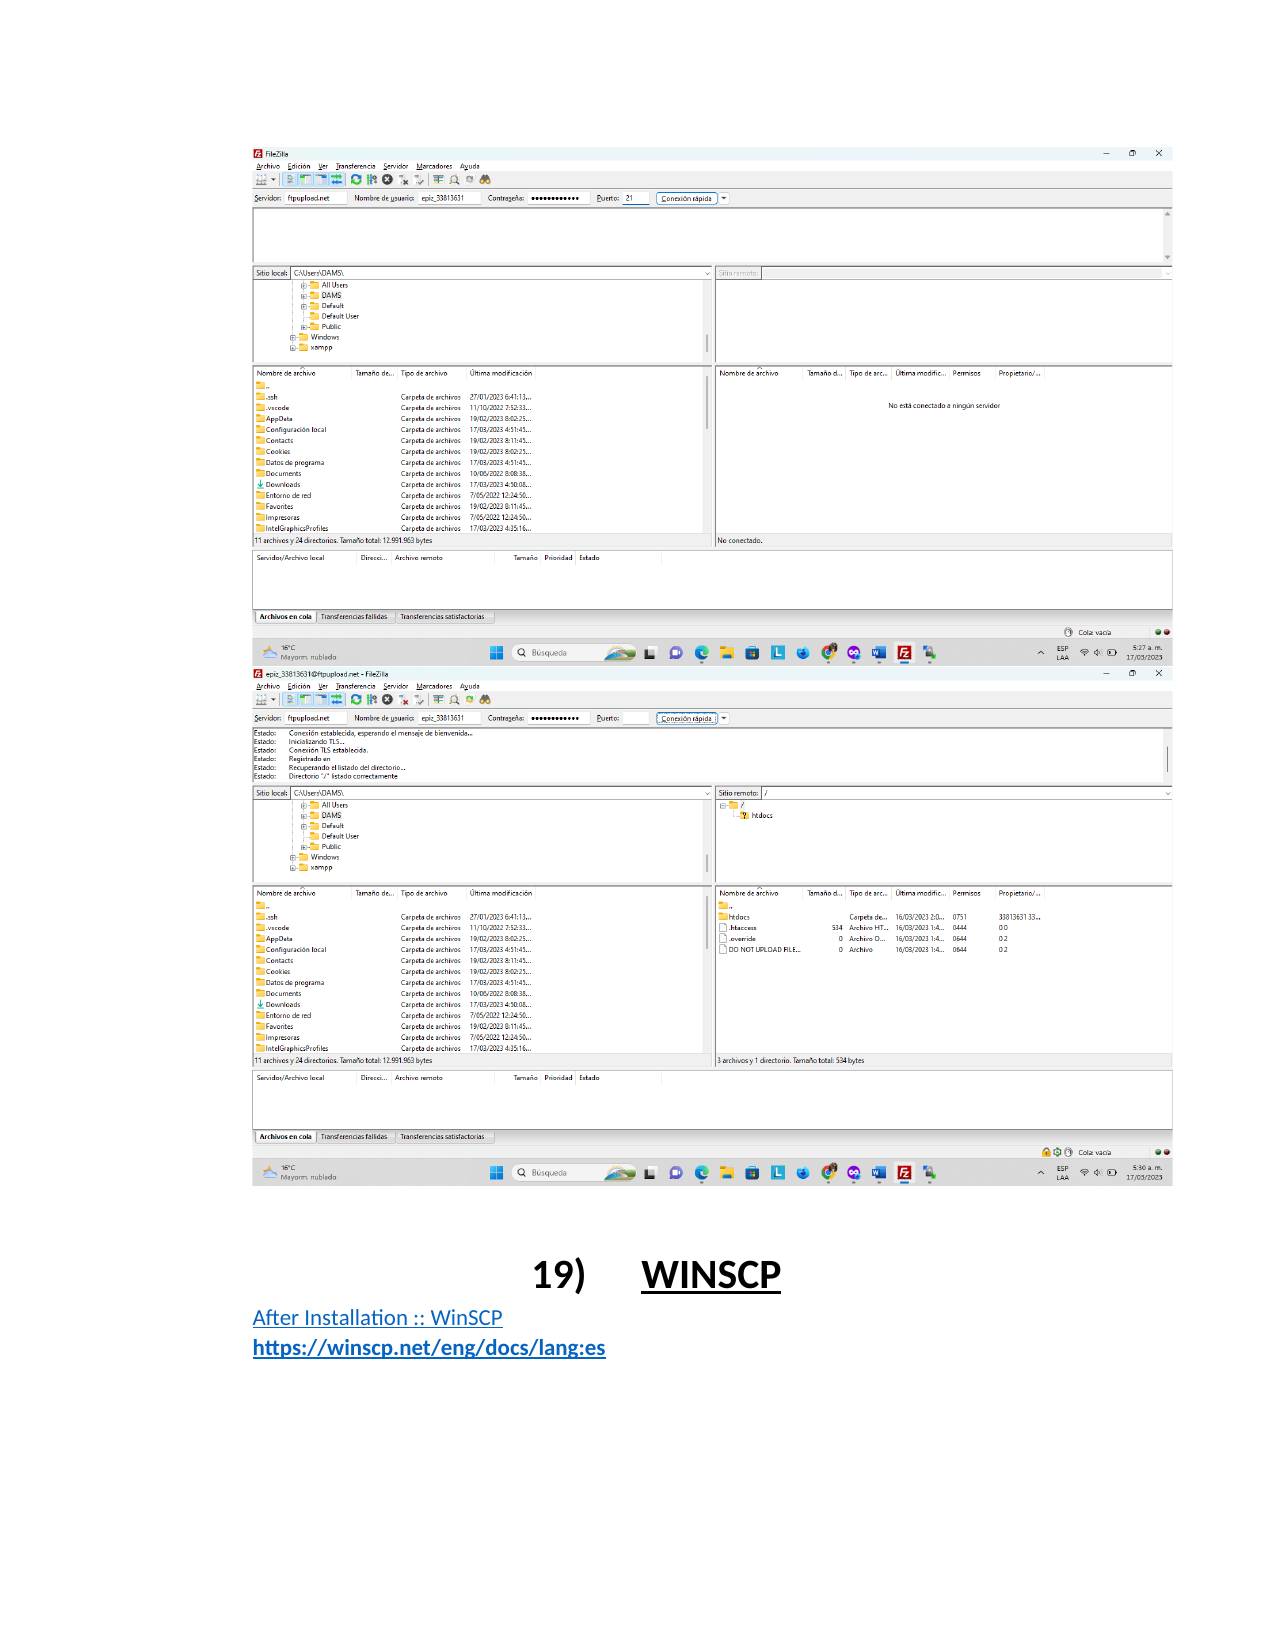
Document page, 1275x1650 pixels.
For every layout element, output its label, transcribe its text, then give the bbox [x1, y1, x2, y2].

list https://winscp.net/eng/docs/lang:es [252, 1333, 1098, 1361]
picture [252, 147, 1173, 666]
list WINSCP [215, 1248, 1098, 1299]
list After Installation :: WinSCP [252, 1303, 1098, 1331]
picture [252, 667, 1173, 1186]
